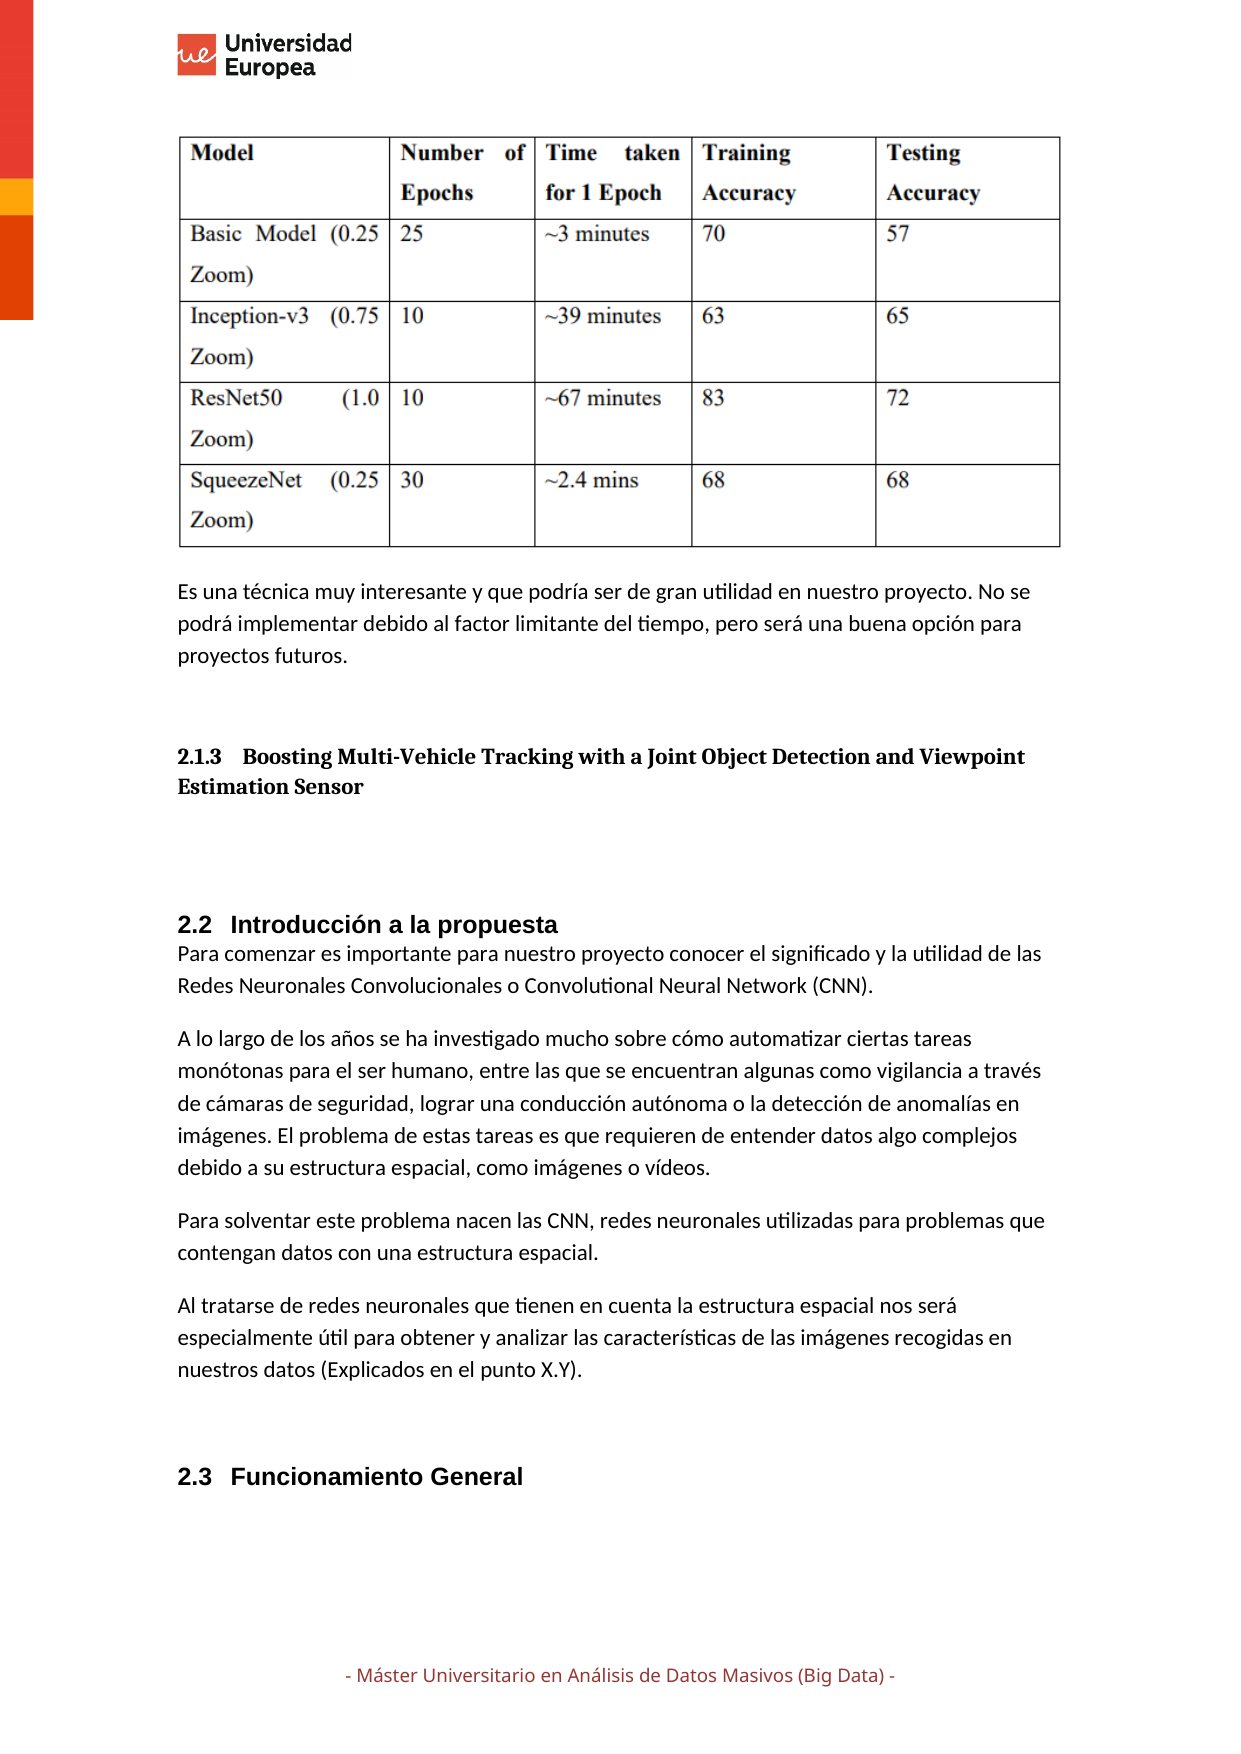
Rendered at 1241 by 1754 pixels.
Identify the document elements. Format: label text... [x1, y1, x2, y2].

subtitle Funcionamiento General [177, 1462, 1063, 1490]
picture [0, 0, 34, 320]
picture [177, 33, 352, 79]
text A lo largo de los años se ha investigado mucho sobre cómo automatizar ciertas tareas monótonas para el ser humano, entre las que se encuentran algunas como vigilancia a través de cámaras de seguridad, lograr una conducción autónoma o la detección de anomalías en imágenes. El problema de estas tareas es que requieren de entender datos algo complejos debido a su estructura espacial, como imágenes o vídeos. [177, 1024, 1063, 1181]
text Para comenzar es importante para nuestro proyecto conocer el significado y la utilidad de las Redes Neuronales Convolucionales o Convolutional Neural Network (CNN). [177, 939, 1063, 999]
subtitle Introducción a la propuesta [177, 910, 1063, 939]
subtitle Boosting Multi-Vehicle Tracking with a Joint Object Detection and Viewpoint Estimation Sensor [177, 744, 1063, 800]
picture [177, 132, 1063, 552]
text Es una técnica muy interesante y que podría ser de gran utilidad en nuestro proyecto. No se podrá implementar debido al factor limitante del tiempo, pero será una buena opción para proyectos futuros. [177, 577, 1063, 669]
text Para solventar este problema nacen las CNN, redes neuronales utilizadas para problemas que contengan datos con una estructura espacial. [177, 1206, 1063, 1266]
text Al tratarse de redes neuronales que tienen en cuenta la estructura espacial nos será especialmente útil para obtener y analizar las características de las imágenes recogidas en nuestros datos (Explicados en el punto X.Y). [177, 1291, 1063, 1384]
